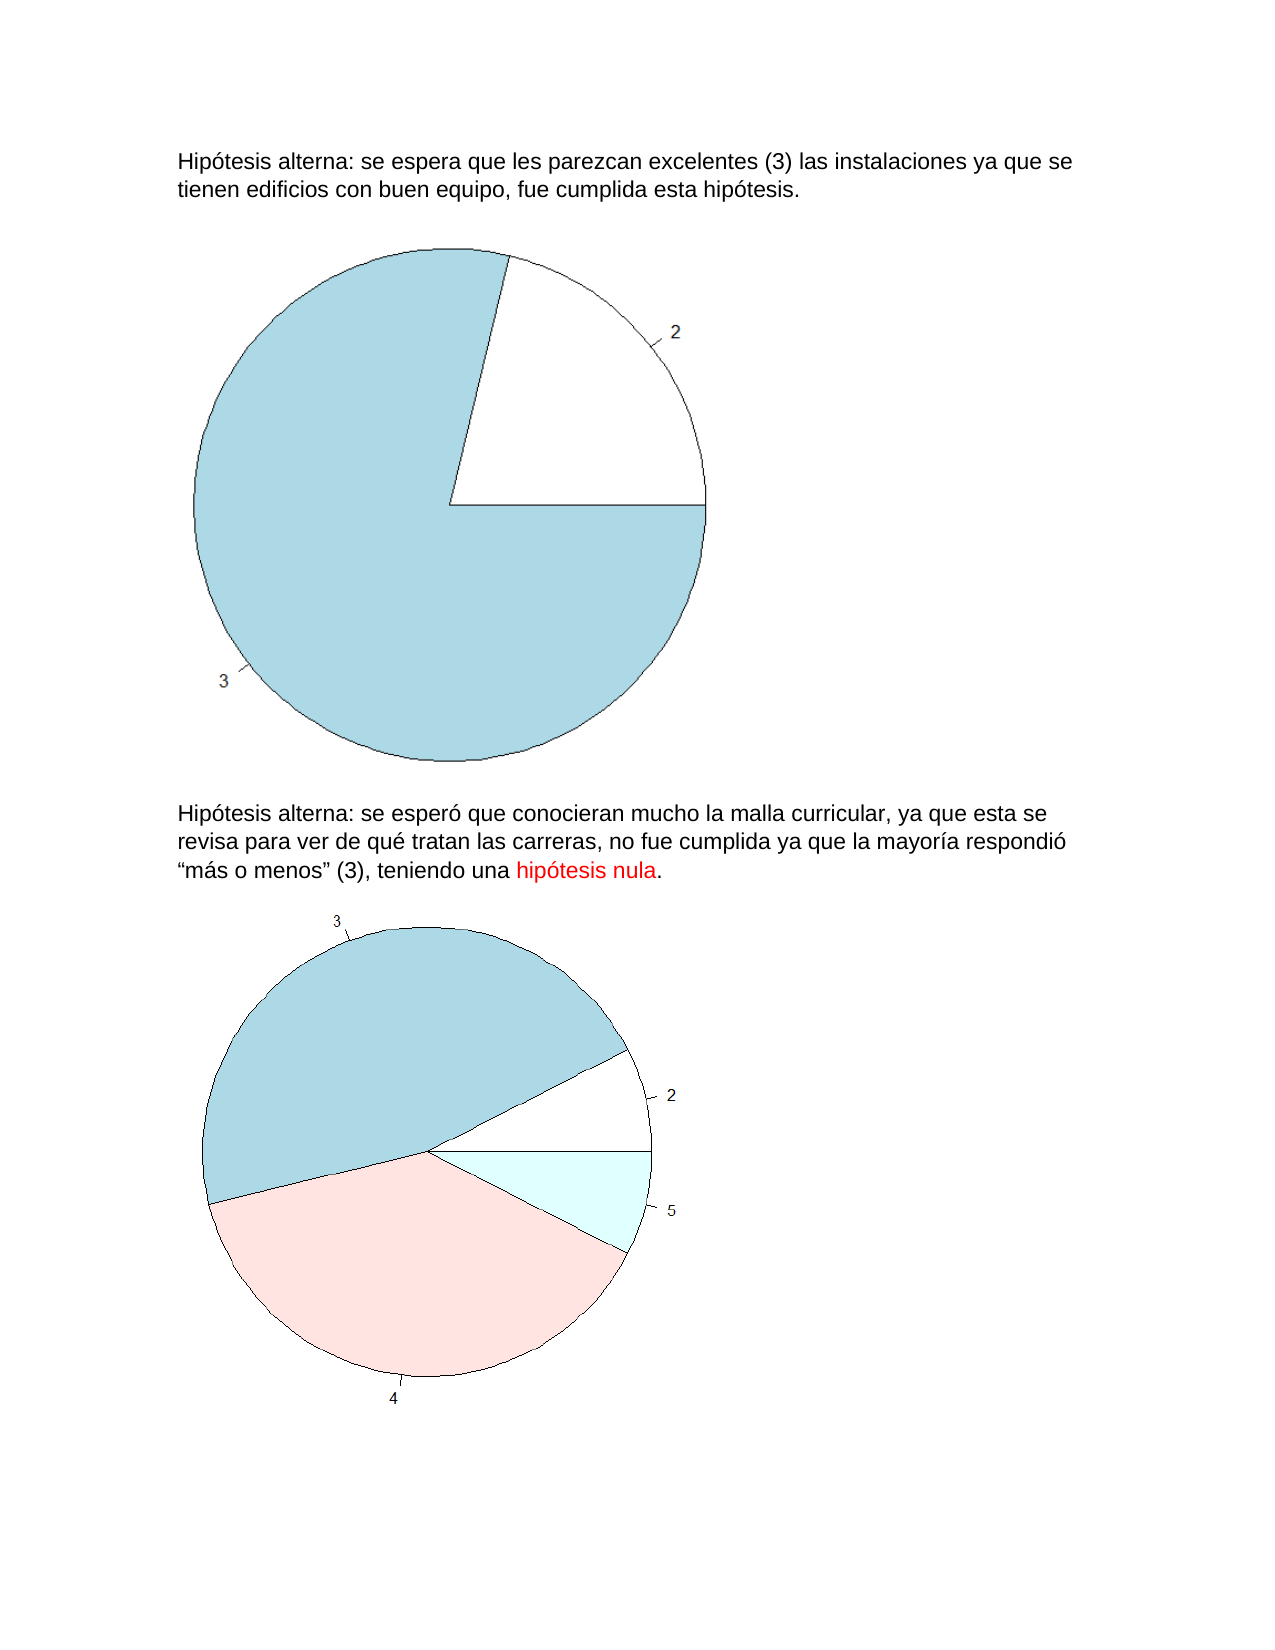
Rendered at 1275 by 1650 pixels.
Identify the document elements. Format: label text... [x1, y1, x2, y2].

text Hipótesis alterna: se espera que les parezcan excelentes (3) las instalaciones ya que se tienen edificios con buen equipo, fue cumplida esta hipótesis. [177, 148, 1098, 202]
picture [177, 901, 701, 1439]
picture [177, 221, 745, 782]
text Hipótesis alterna: se esperó que conocieran mucho la malla curricular, ya que esta se revisa para ver de qué tratan las carreras, no fue cumplida ya que la mayoría respondió “más o menos” (3), teniendo una hipótesis nula. [177, 800, 1098, 883]
